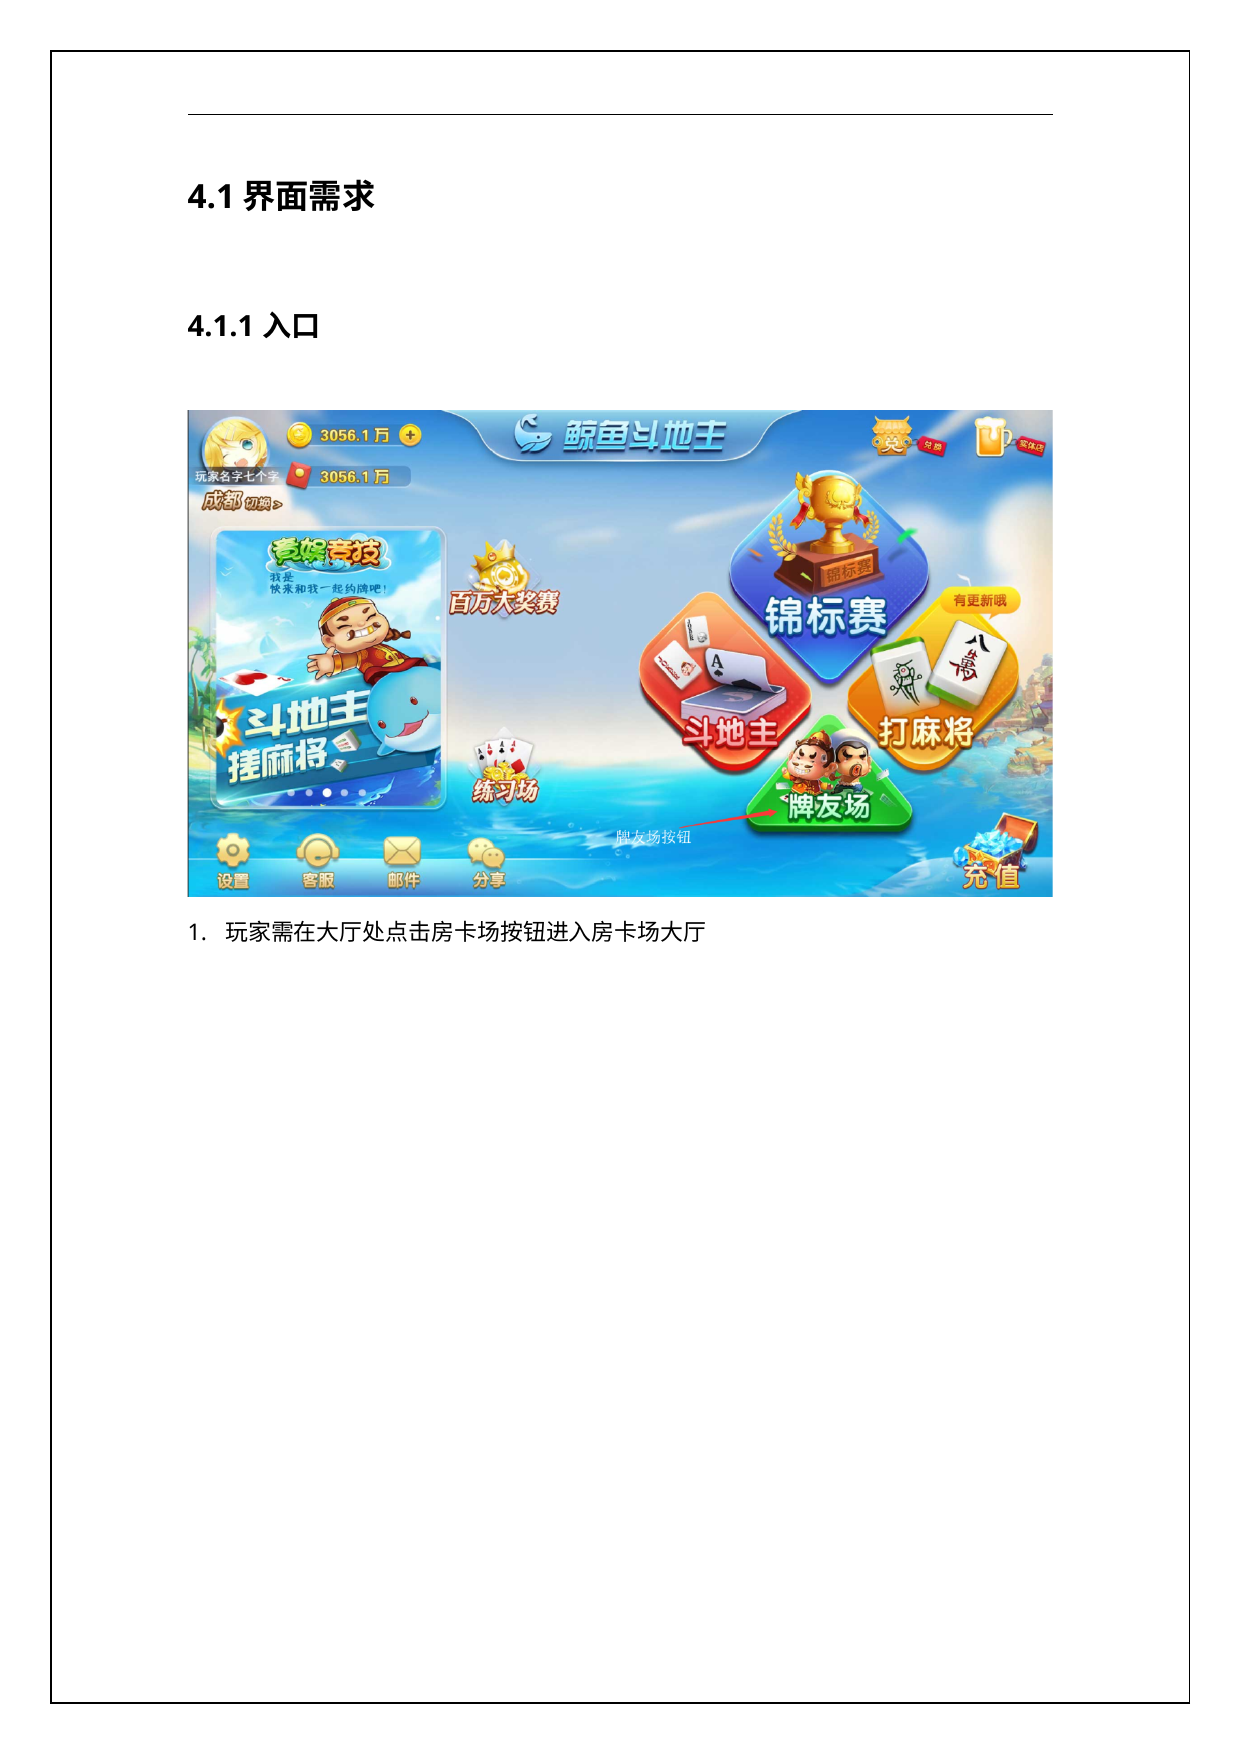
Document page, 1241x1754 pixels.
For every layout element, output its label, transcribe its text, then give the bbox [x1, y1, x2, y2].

picture [837, 883, 858, 889]
list 玩家需在大厅处点击房卡场按钮进入房卡场大厅 [187, 898, 1053, 963]
picture [187, 410, 1053, 897]
subtitle 4.1.1 入口 [187, 291, 1053, 356]
subtitle 4.1界面需求 [187, 162, 1053, 227]
